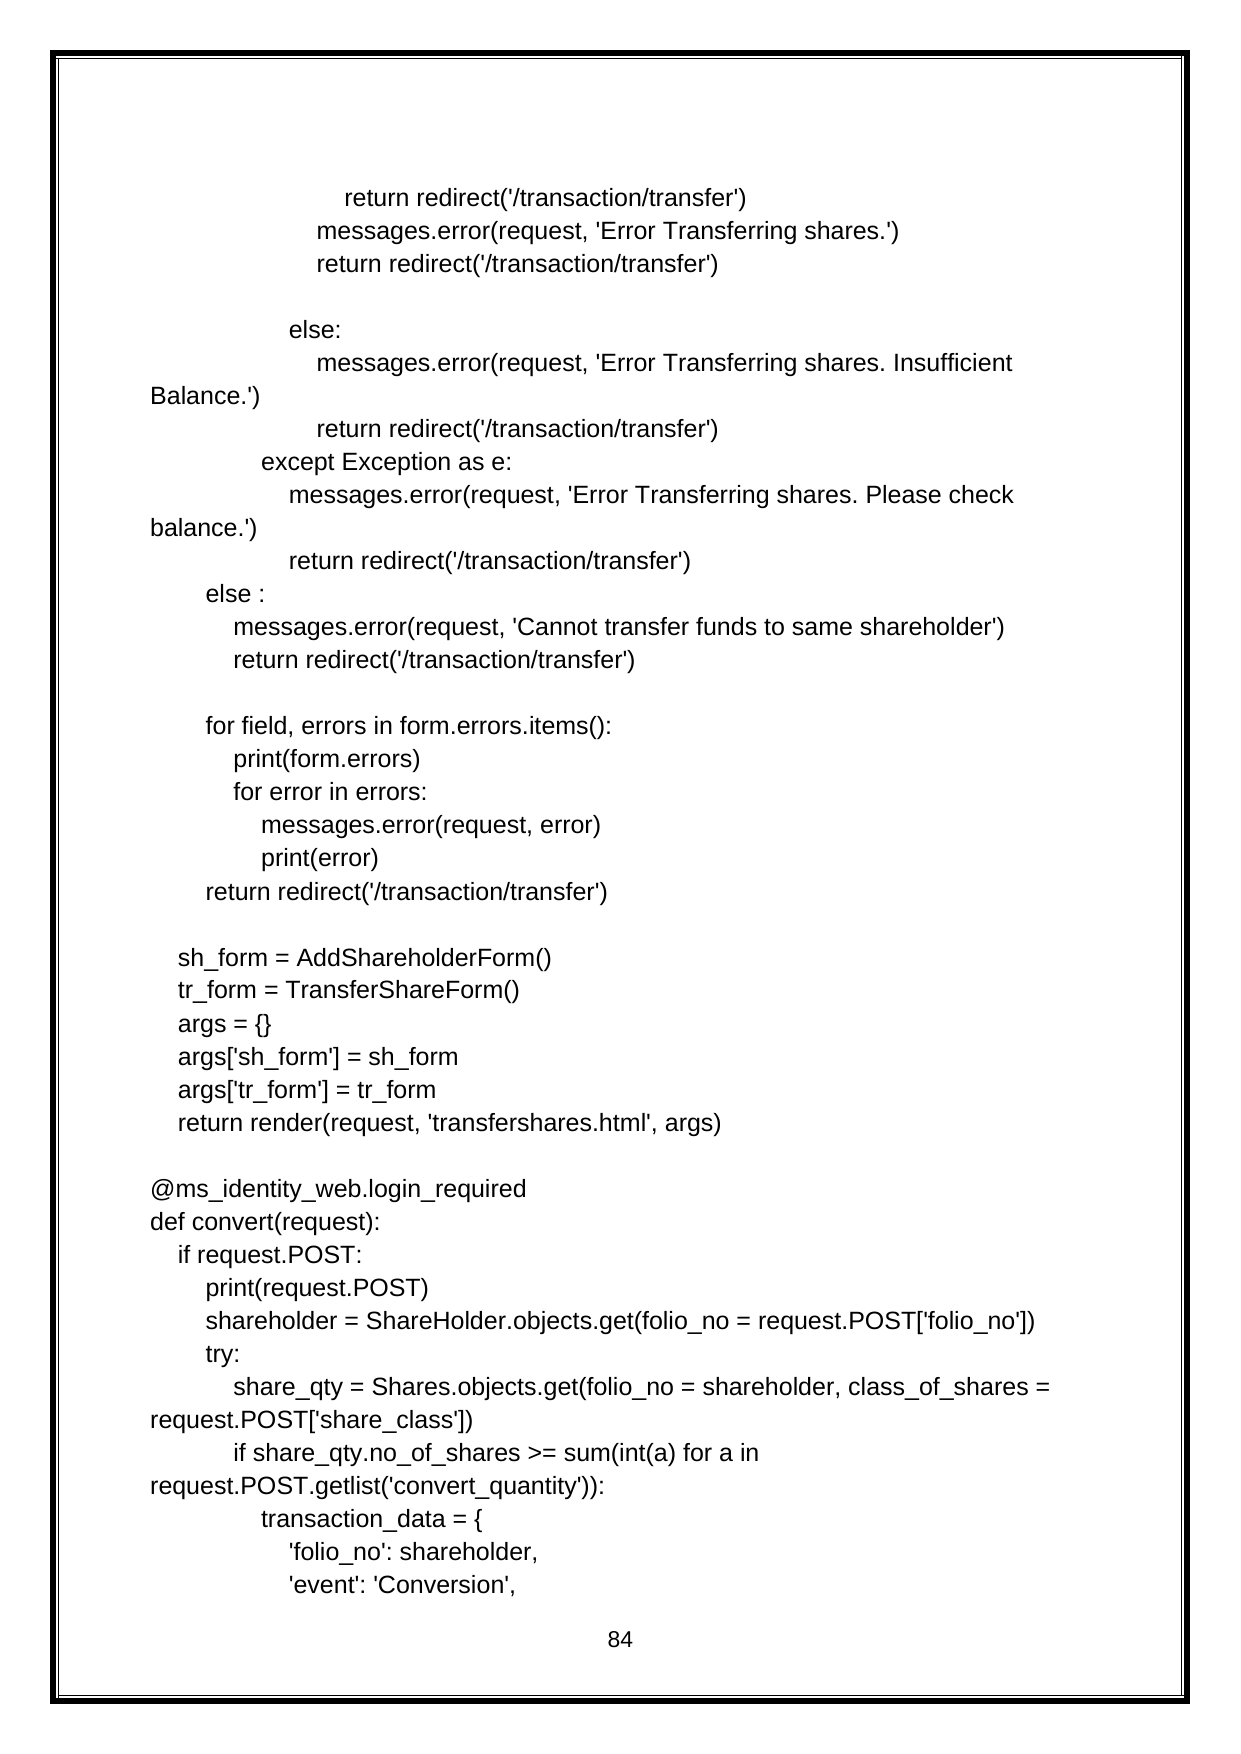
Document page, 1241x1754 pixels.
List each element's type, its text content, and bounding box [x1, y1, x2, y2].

text return redirect('/transaction/transfer') [150, 876, 1090, 905]
text for error in errors: [150, 777, 1090, 806]
text return render(request, 'transfershares.html', args) [150, 1108, 1090, 1136]
text if request.POST: [150, 1240, 1090, 1268]
text @ms_identity_web.login_required [150, 1174, 1090, 1202]
text args['tr_form'] = tr_form [150, 1074, 1090, 1103]
text messages.error(request, 'Error Transferring shares. Please check balance.') [150, 480, 1090, 542]
text transaction_data = { [150, 1504, 1090, 1533]
text args = {} [150, 1008, 1090, 1037]
text share_qty = Shares.objects.get(folio_no = shareholder, class_of_shares = request.POST['share_class']) [150, 1372, 1090, 1433]
text for field, errors in form.errors.items(): [150, 711, 1090, 740]
text messages.error(request, 'Error Transferring shares.') [150, 216, 1090, 245]
text else : [150, 579, 1090, 608]
text 'folio_no': shareholder, [150, 1537, 1090, 1566]
text messages.error(request, 'Error Transferring shares. Insufficient Balance.') [150, 348, 1090, 410]
text def convert(request): [150, 1207, 1090, 1235]
text shareholder = ShareHolder.objects.get(folio_no = request.POST['folio_no']) [150, 1306, 1090, 1334]
text print(form.errors) [150, 744, 1090, 773]
text except Exception as e: [150, 447, 1090, 476]
text else: [150, 315, 1090, 344]
text 'event': 'Conversion', [150, 1570, 1090, 1599]
text if share_qty.no_of_shares >= sum(int(a) for a in request.POST.getlist('convert_quantity')): [150, 1438, 1090, 1499]
text print(request.POST) [150, 1273, 1090, 1301]
text args['sh_form'] = sh_form [150, 1042, 1090, 1070]
text return redirect('/transaction/transfer') [150, 183, 1090, 212]
text messages.error(request, 'Cannot transfer funds to same shareholder') [150, 612, 1090, 641]
text return redirect('/transaction/transfer') [150, 249, 1090, 278]
text return redirect('/transaction/transfer') [150, 645, 1090, 674]
text print(error) [150, 843, 1090, 872]
text return redirect('/transaction/transfer') [150, 414, 1090, 443]
text tr_form = TransferShareForm() [150, 976, 1090, 1004]
text messages.error(request, error) [150, 810, 1090, 839]
text sh_form = AddShareholderForm() [150, 942, 1090, 971]
text return redirect('/transaction/transfer') [150, 546, 1090, 575]
text try: [150, 1339, 1090, 1367]
